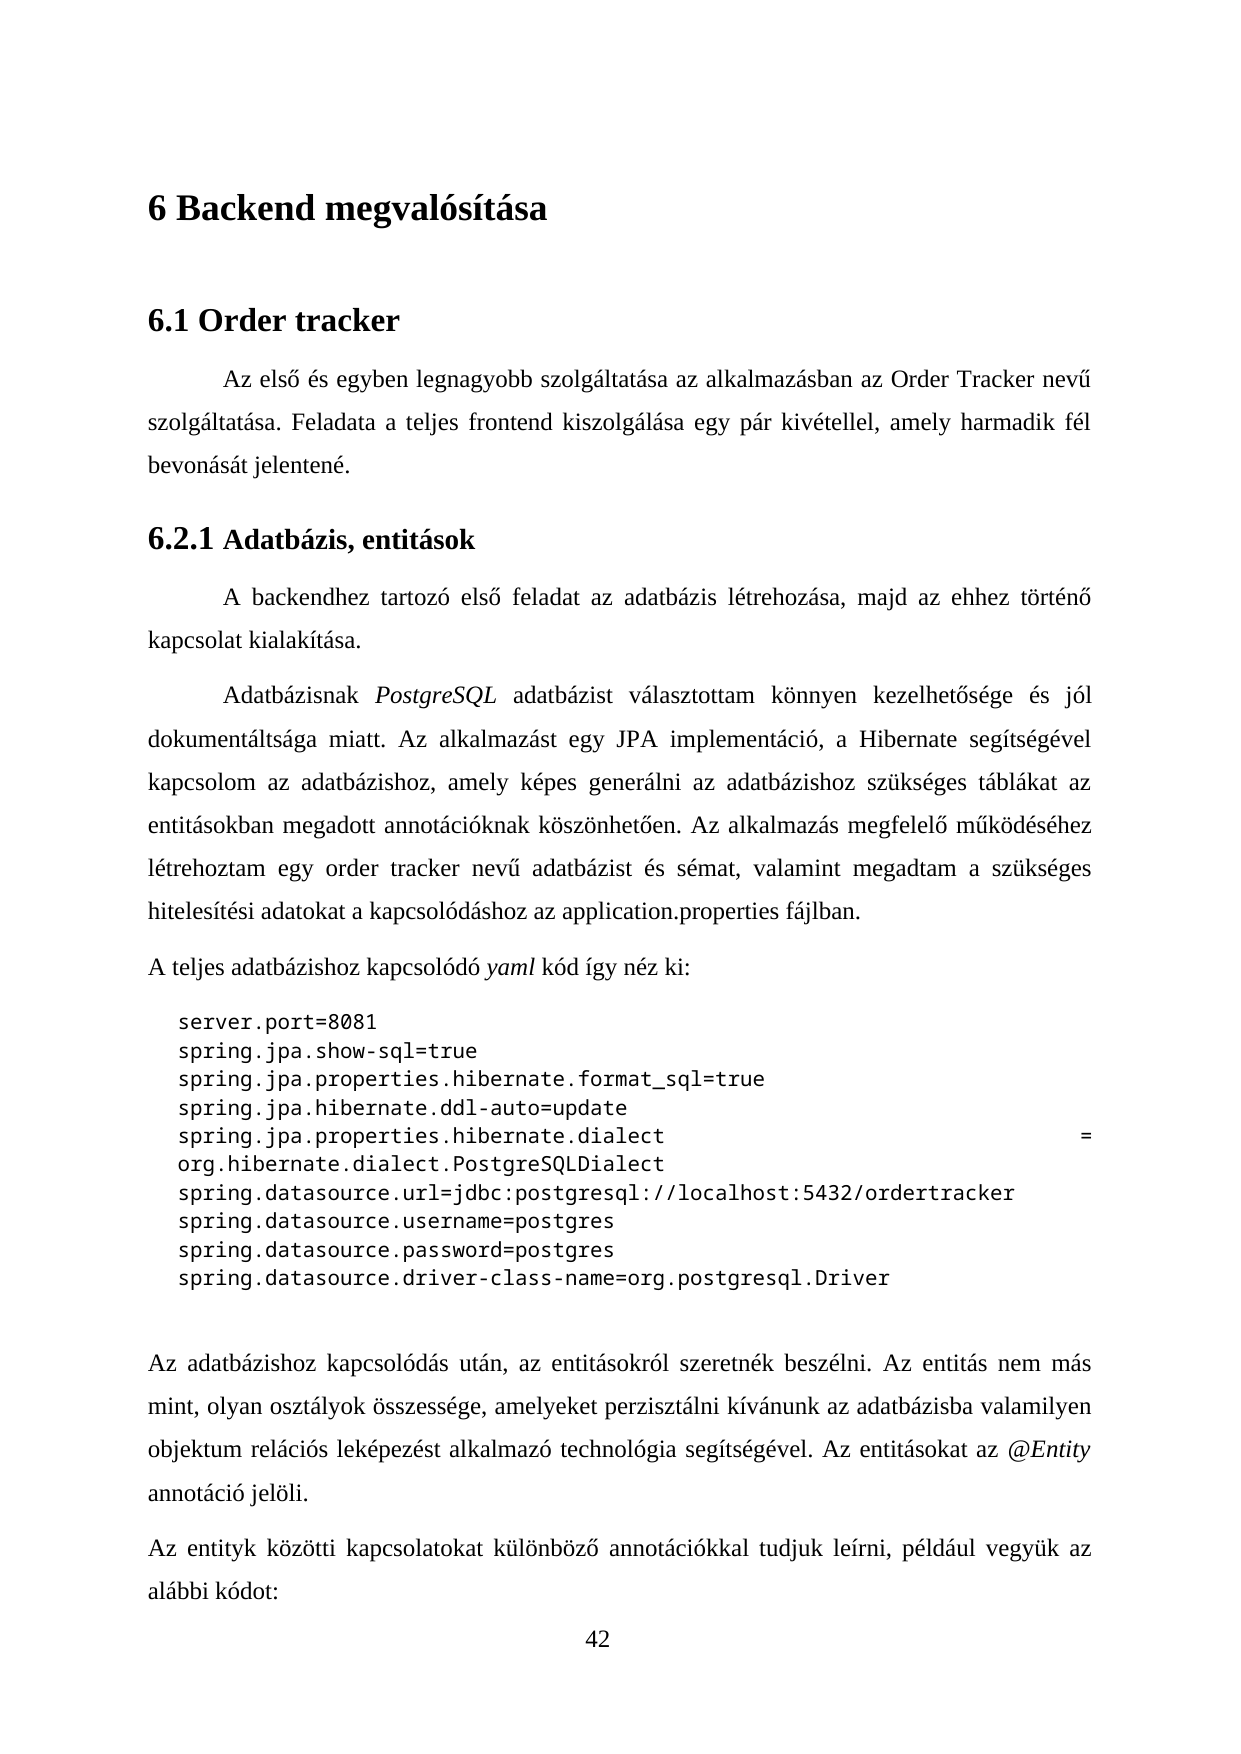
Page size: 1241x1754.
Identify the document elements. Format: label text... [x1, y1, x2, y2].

text spring.datasource.driver-class-name=org.postgresql.Driver [177, 1263, 1092, 1292]
text spring.jpa.hibernate.ddl-auto=update [177, 1093, 1092, 1121]
text server.port=8081 [177, 1007, 1092, 1036]
subtitle Order tracker [148, 300, 1092, 338]
text Az adatbázishoz kapcsolódás után, az entitásokról szeretnék beszélni. Az entitás nem más mint, olyan osztályok összessége, amelyeket perzisztálni kívánunk az adatbázisba valamilyen objektum relációs leképezést alkalmazó technológia segítségével. Az entitásokat az @Entity annotáció jelöli. [148, 1348, 1092, 1506]
text spring.datasource.password=postgres [177, 1235, 1092, 1263]
text spring.jpa.show-sql=true [177, 1036, 1092, 1064]
text Az első és egyben legnagyobb szolgáltatása az alkalmazásban az Order Tracker nevű szolgáltatása. Feladata a teljes frontend kiszolgálása egy pár kivétellel, amely harmadik fél bevonását jelentené. [148, 364, 1092, 479]
text A backendhez tartozó első feladat az adatbázis létrehozása, majd az ehhez történő kapcsolat kialakítása. [148, 582, 1092, 654]
text spring.jpa.properties.hibernate.dialect = org.hibernate.dialect.PostgreSQLDialect [177, 1121, 1092, 1178]
subtitle Backend megvalósítása [148, 185, 1092, 228]
text spring.datasource.username=postgres [177, 1206, 1092, 1235]
text A teljes adatbázishoz kapcsolódó yaml kód így néz ki: [148, 952, 1092, 981]
text Az entityk közötti kapcsolatokat különböző annotációkkal tudjuk leírni, például vegyük az alábbi kódot: [148, 1533, 1092, 1605]
subtitle Adatbázis, entitások [148, 518, 1092, 556]
text Adatbázisnak PostgreSQL adatbázist választottam könnyen kezelhetősége és jól dokumentáltsága miatt. Az alkalmazást egy JPA implementáció, a Hibernate segítségével kapcsolom az adatbázishoz, amely képes generálni az adatbázishoz szükséges táblákat az entitásokban megadott annotációknak köszönhetően. Az alkalmazás megfelelő működéséhez létrehoztam egy order tracker nevű adatbázist és sémat, valamint megadtam a szükséges hitelesítési adatokat a kapcsolódáshoz az application.properties fájlban. [148, 681, 1092, 925]
text spring.datasource.url=jdbc:postgresql://localhost:5432/ordertracker [177, 1178, 1092, 1206]
text spring.jpa.properties.hibernate.format_sql=true [177, 1064, 1092, 1093]
